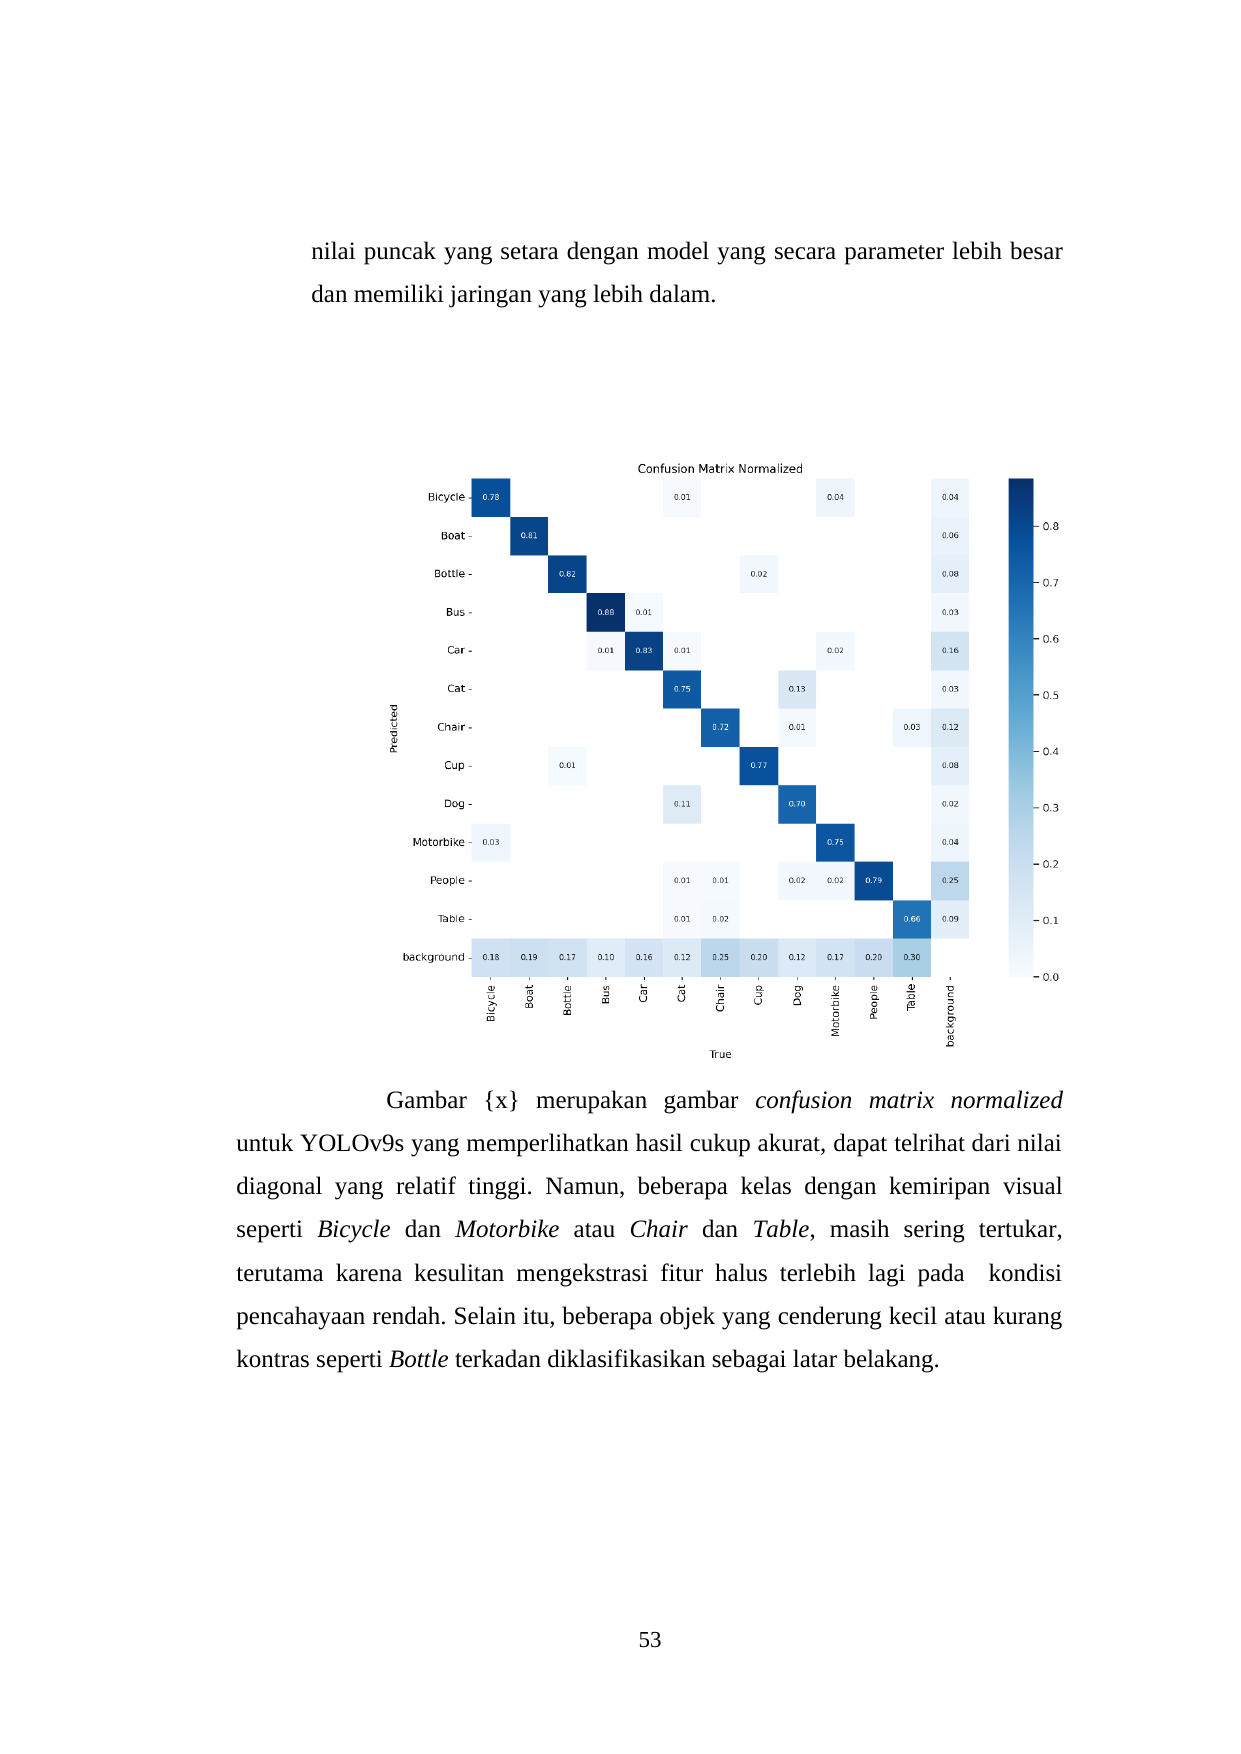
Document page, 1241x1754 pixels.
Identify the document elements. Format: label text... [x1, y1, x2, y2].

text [311, 236, 1063, 308]
picture [311, 451, 1138, 1072]
text Gambar {x} merupakan gambar confusion matrix normalized untuk YOLOv9s yang memperlihatkan hasil cukup akurat, dapat telrihat dari nilai diagonal yang relatif tinggi. Namun, beberapa kelas dengan kemiripan visual seperti Bicycle dan Motorbike atau Chair dan Table, masih sering tertukar, terutama karena kesulitan mengekstrasi fitur halus terlebih lagi pada kondisi pencahayaan rendah. Selain itu, beberapa objek yang cenderung kecil atau kurang kontras seperti Bottle terkadan diklasifikasikan sebagai latar belakang. [236, 1085, 1063, 1373]
